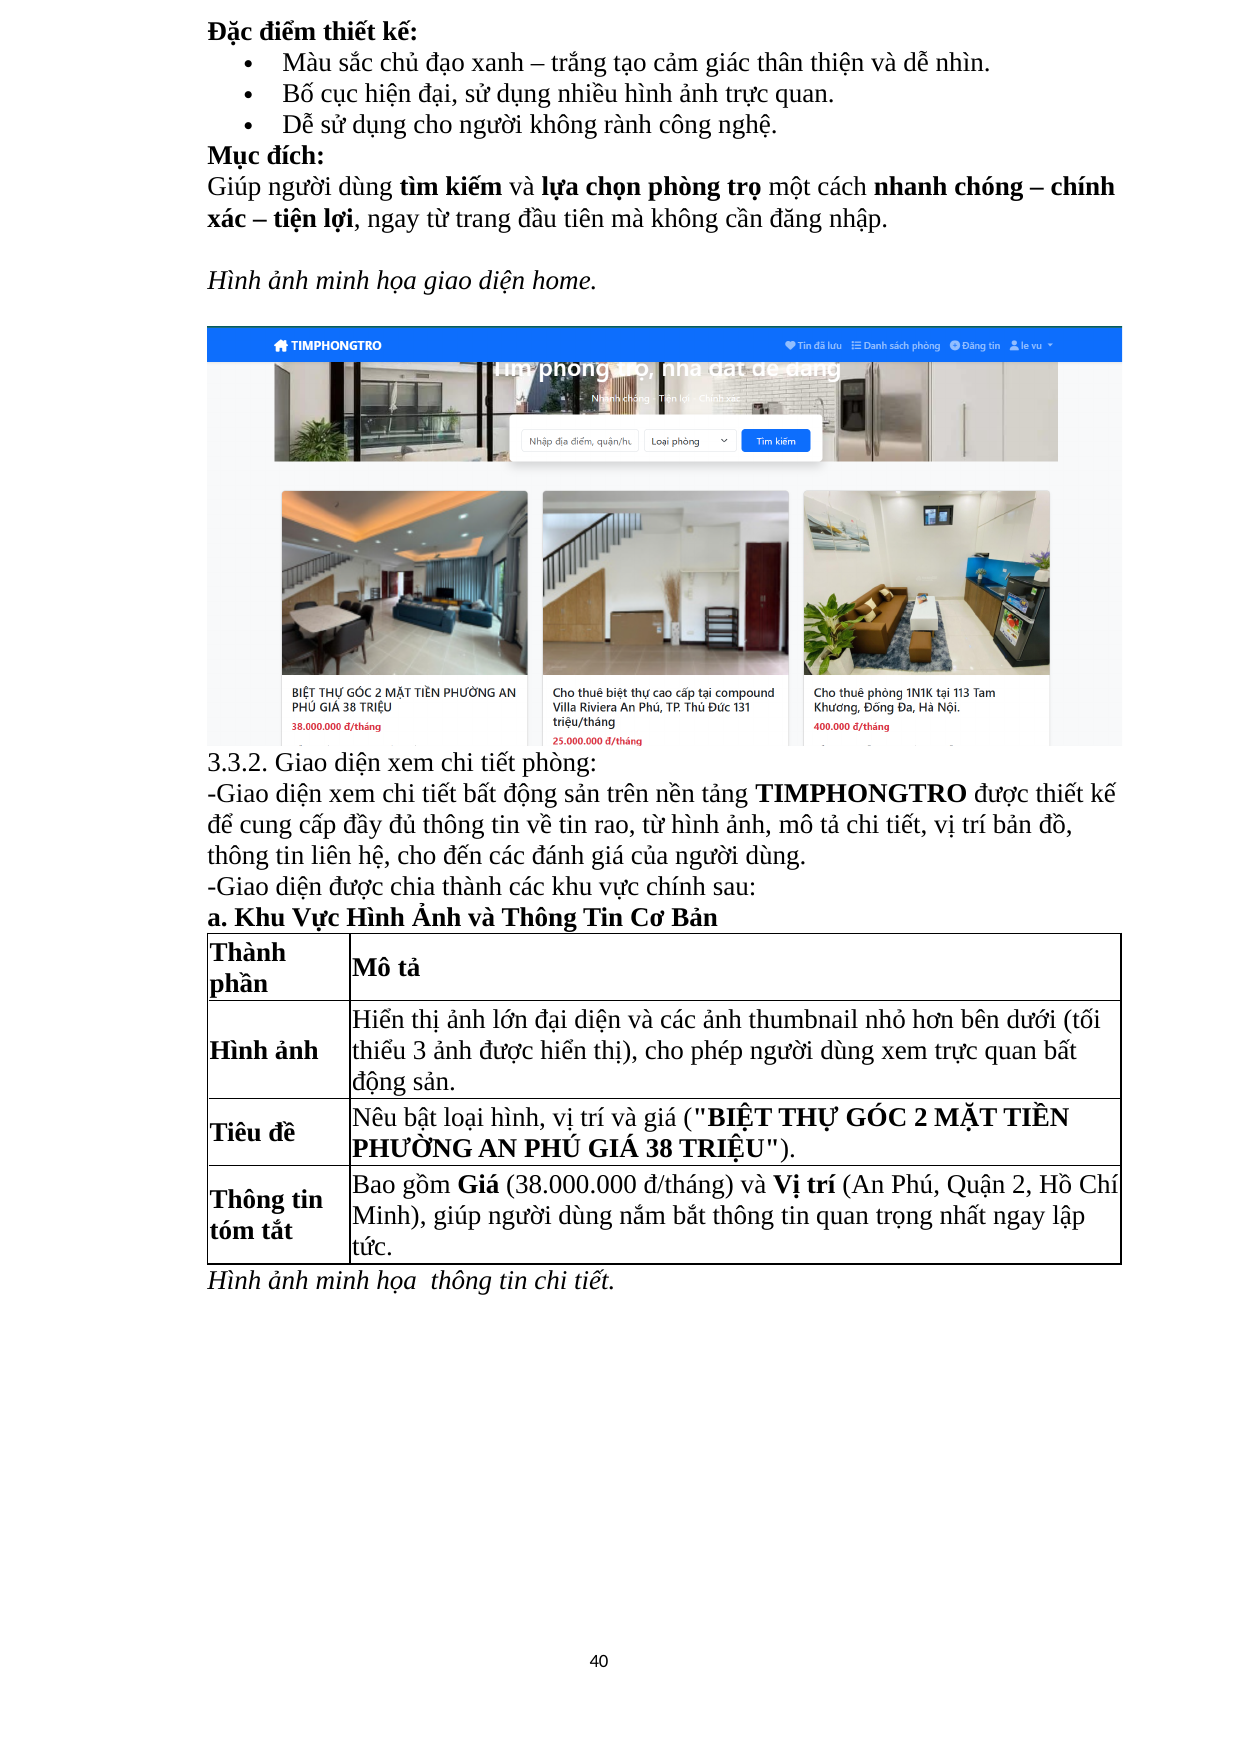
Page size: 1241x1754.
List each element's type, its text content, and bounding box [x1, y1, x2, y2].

list Màu sắc chủ đạo xanh – trắng tạo cảm giác thân thiện và dễ nhìn. [244, 46, 1122, 77]
list Dễ sử dụng cho người không rành công nghệ. [244, 108, 1122, 139]
text a. Khu Vực Hình Ảnh và Thông Tin Cơ Bản [207, 901, 1122, 933]
table_cell Hiển thị ảnh lớn đại diện và các ảnh thumbnail nhỏ hơn bên dưới (tối thiểu 3 ảnh được hiển thị), cho phép người dùng xem trực quan bất động sản. [351, 1001, 1120, 1098]
text -Giao diện xem chi tiết bất động sản trên nền tảng TIMPHONGTRO được thiết kế để cung cấp đầy đủ thông tin về tin rao, từ hình ảnh, mô tả chi tiết, vị trí bản đồ, thông tin liên hệ, cho đến các đánh giá của người dùng. [207, 777, 1122, 870]
text Đặc điểm thiết kế: [207, 15, 1122, 46]
text Mục đích: Giúp người dùng tìm kiếm và lựa chọn phòng trọ một cách nhanh chóng – chính xác – tiện lợi, ngay từ trang đầu tiên mà không cần đăng nhập. [207, 139, 1122, 233]
table_cell Tiêu đề [208, 1099, 349, 1165]
table_header Mô tả [351, 934, 1120, 999]
text 3.3.2. Giao diện xem chi tiết phòng: [207, 746, 1122, 777]
table_header Thành phần [208, 934, 349, 999]
table_cell Hình ảnh [208, 1001, 349, 1098]
list Bố cục hiện đại, sử dụng nhiều hình ảnh trực quan. [244, 77, 1122, 108]
table_cell Nêu bật loại hình, vị trí và giá ("BIỆT THỰ GÓC 2 MẶT TIỀN PHƯỜNG AN PHÚ GIÁ 38 TRIỆU"). [351, 1099, 1120, 1165]
text Hình ảnh minh họa thông tin chi tiết. [207, 1265, 1122, 1296]
picture [207, 326, 1123, 746]
table_cell Thông tin tóm tắt [208, 1166, 349, 1263]
text -Giao diện được chia thành các khu vực chính sau: [207, 870, 1122, 901]
table_cell Bao gồm Giá (38.000.000 đ/tháng) và Vị trí (An Phú, Quận 2, Hồ Chí Minh), giúp người dùng nắm bắt thông tin quan trọng nhất ngay lập tức. [351, 1166, 1120, 1263]
text Hình ảnh minh họa giao diện home. [207, 264, 1122, 295]
